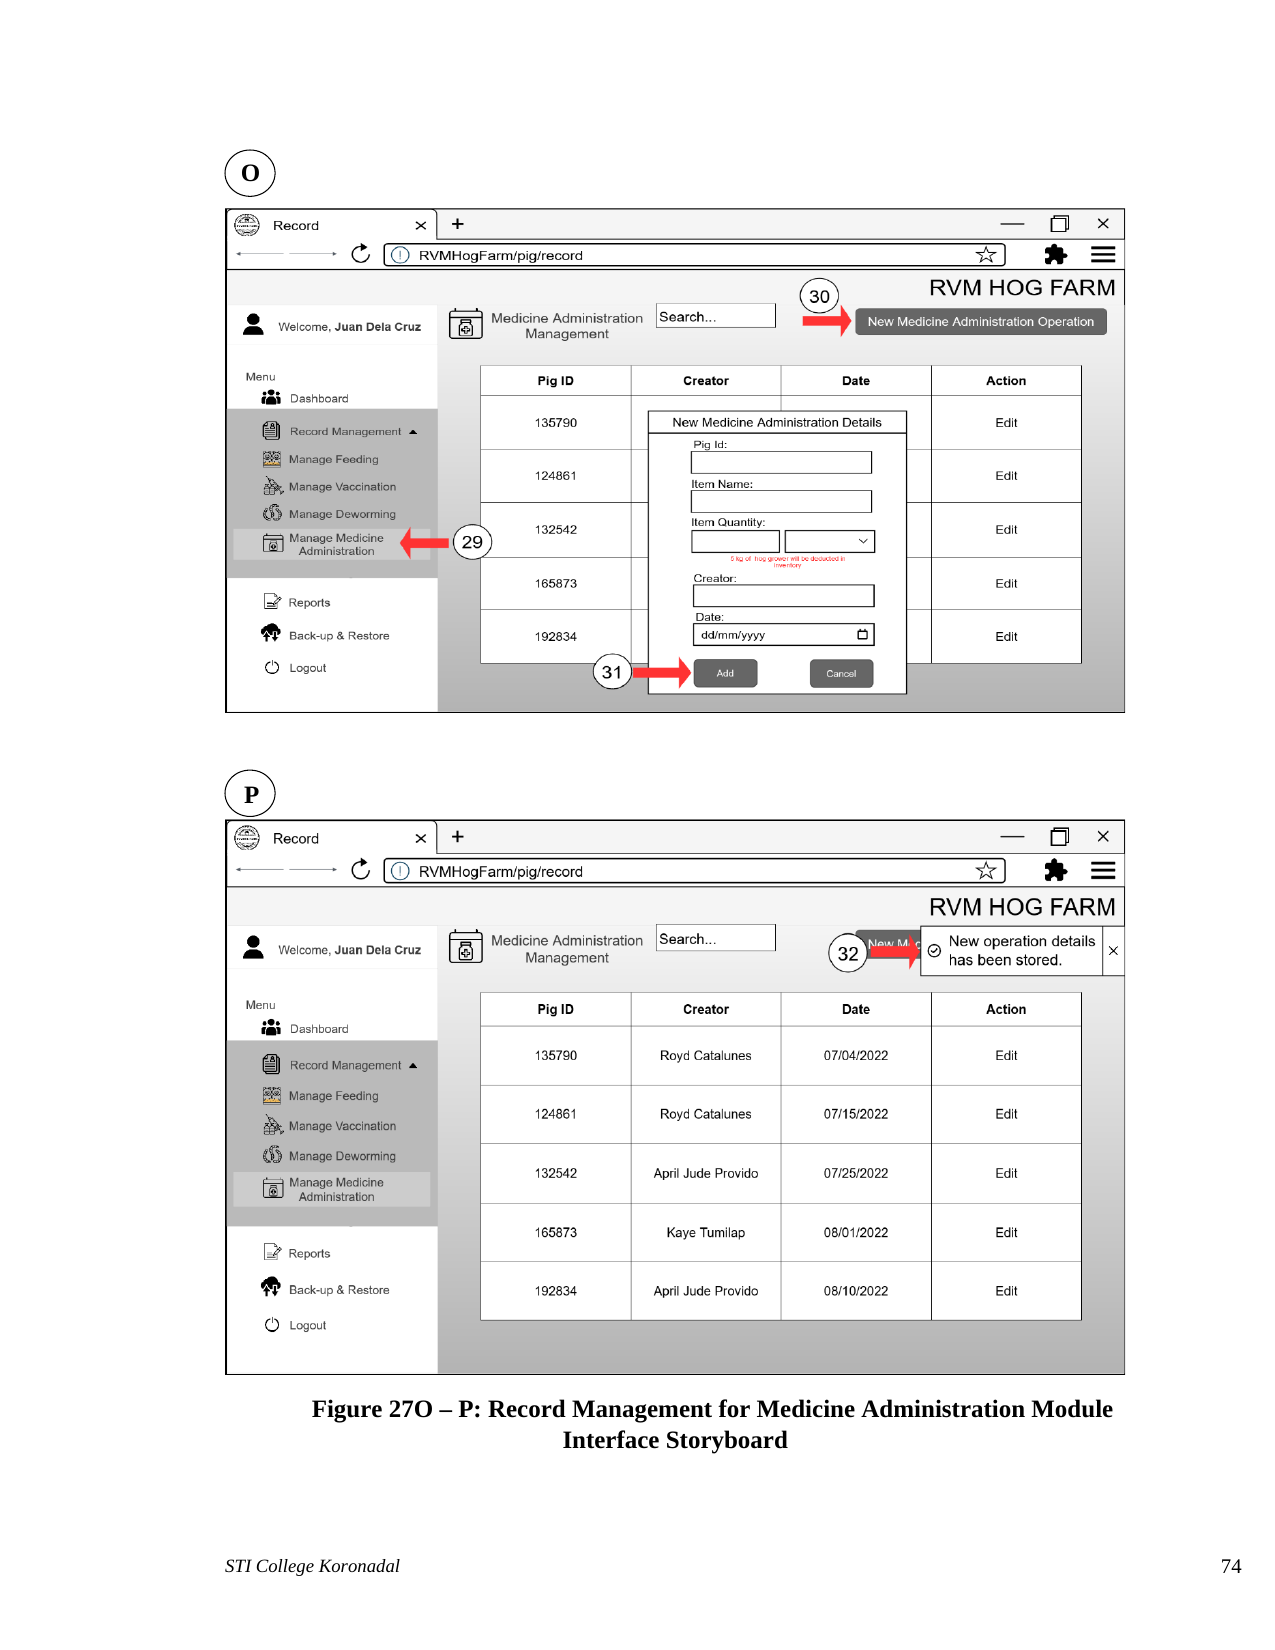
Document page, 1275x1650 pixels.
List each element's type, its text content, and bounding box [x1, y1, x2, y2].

picture [225, 817, 1125, 1375]
text Figure 27O – P: Record Management for Medicine Administration Module Interface Storyboard [225, 1394, 1125, 1453]
picture [225, 206, 1125, 713]
